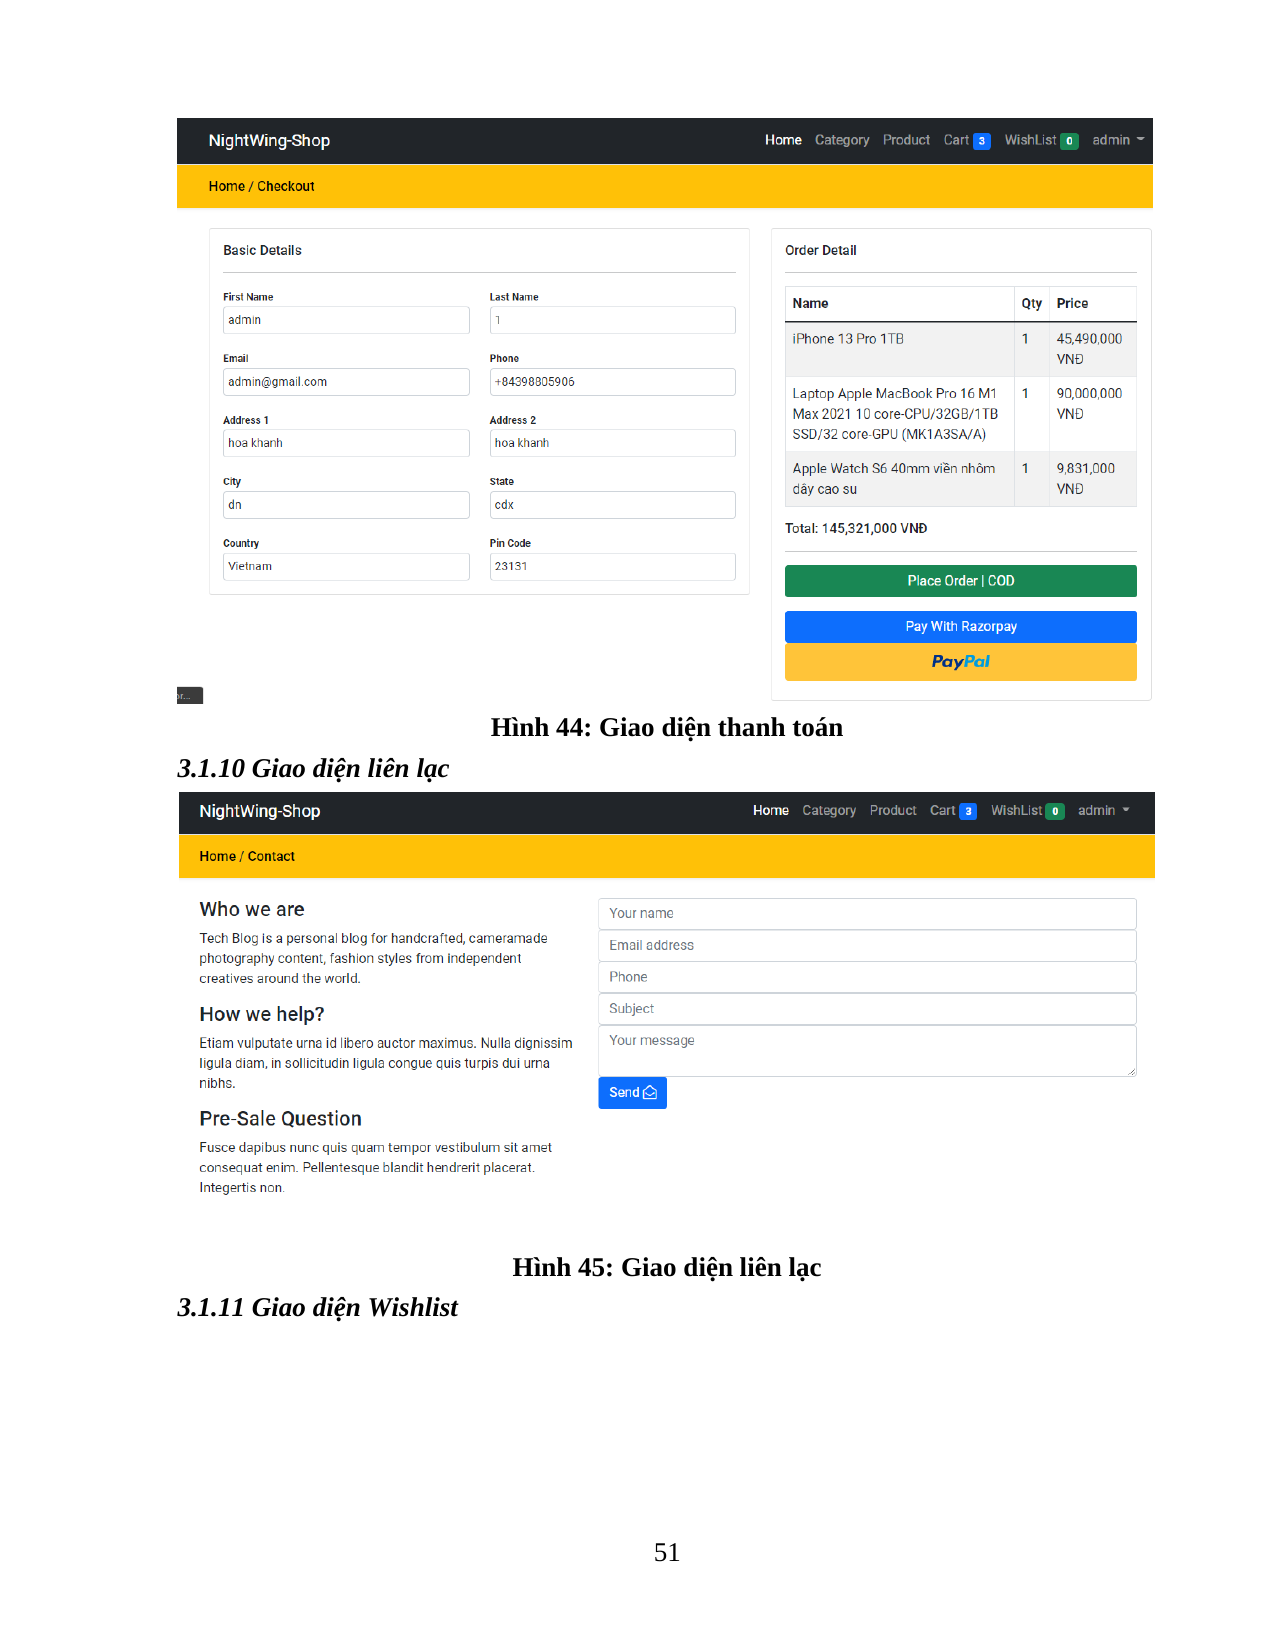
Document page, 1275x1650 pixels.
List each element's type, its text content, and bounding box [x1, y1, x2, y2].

list 3.1.10 Giao diện liên lạc [177, 752, 1157, 783]
list 3.1.11 Giao diện Wishlist [177, 1291, 1157, 1322]
picture [179, 792, 1155, 1243]
list Hình 44: Giao diện thanh toán [177, 712, 1157, 743]
list Hình 45: Giao diện liên lạc [177, 1251, 1157, 1282]
picture [177, 118, 1153, 704]
